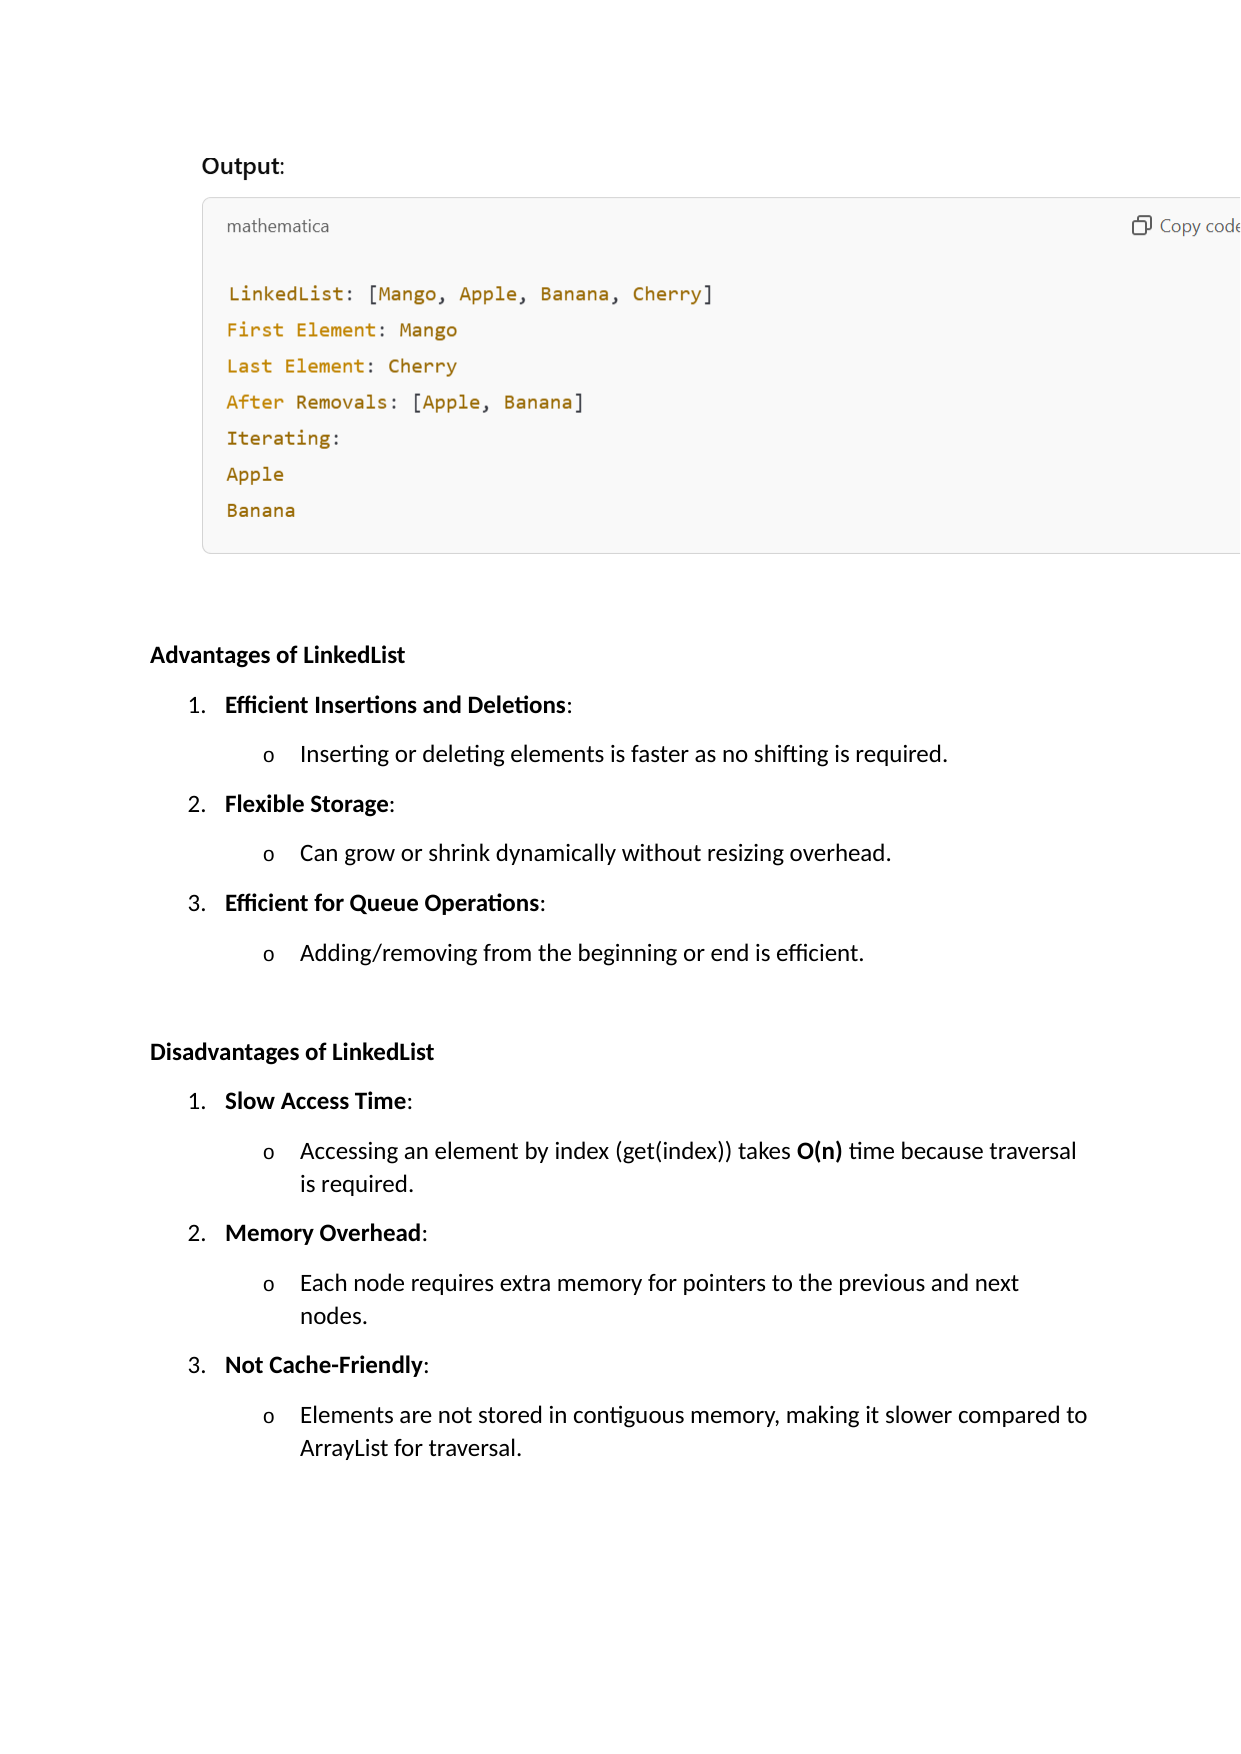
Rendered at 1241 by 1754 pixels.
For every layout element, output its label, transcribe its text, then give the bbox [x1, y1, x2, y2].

list Adding/removing from the beginning or end is efficient. [262, 937, 1090, 967]
picture [150, 150, 1241, 571]
list Elements are not stored in contiguous memory, making it slower compared to ArrayList for traversal. [262, 1399, 1090, 1463]
list Not Cache-Friendly: [187, 1350, 1090, 1380]
text Advantages of LinkedList [150, 639, 1090, 670]
list Slow Access Time: [187, 1086, 1090, 1116]
list Efficient Insertions and Deletions: [187, 689, 1090, 719]
list Can grow or shrink dynamically without resizing overhead. [262, 838, 1090, 868]
list Each node requires extra memory for pointers to the previous and next nodes. [262, 1267, 1090, 1331]
text Disadvantages of LinkedList [150, 1036, 1090, 1066]
list Memory Overhead: [187, 1218, 1090, 1248]
list Flexible Storage: [187, 788, 1090, 818]
list Accessing an element by index (get(index)) takes O(n) time because traversal is required. [262, 1135, 1090, 1198]
list Efficient for Queue Operations: [187, 887, 1090, 918]
list Inserting or deleting elements is faster as no shifting is required. [262, 738, 1090, 769]
